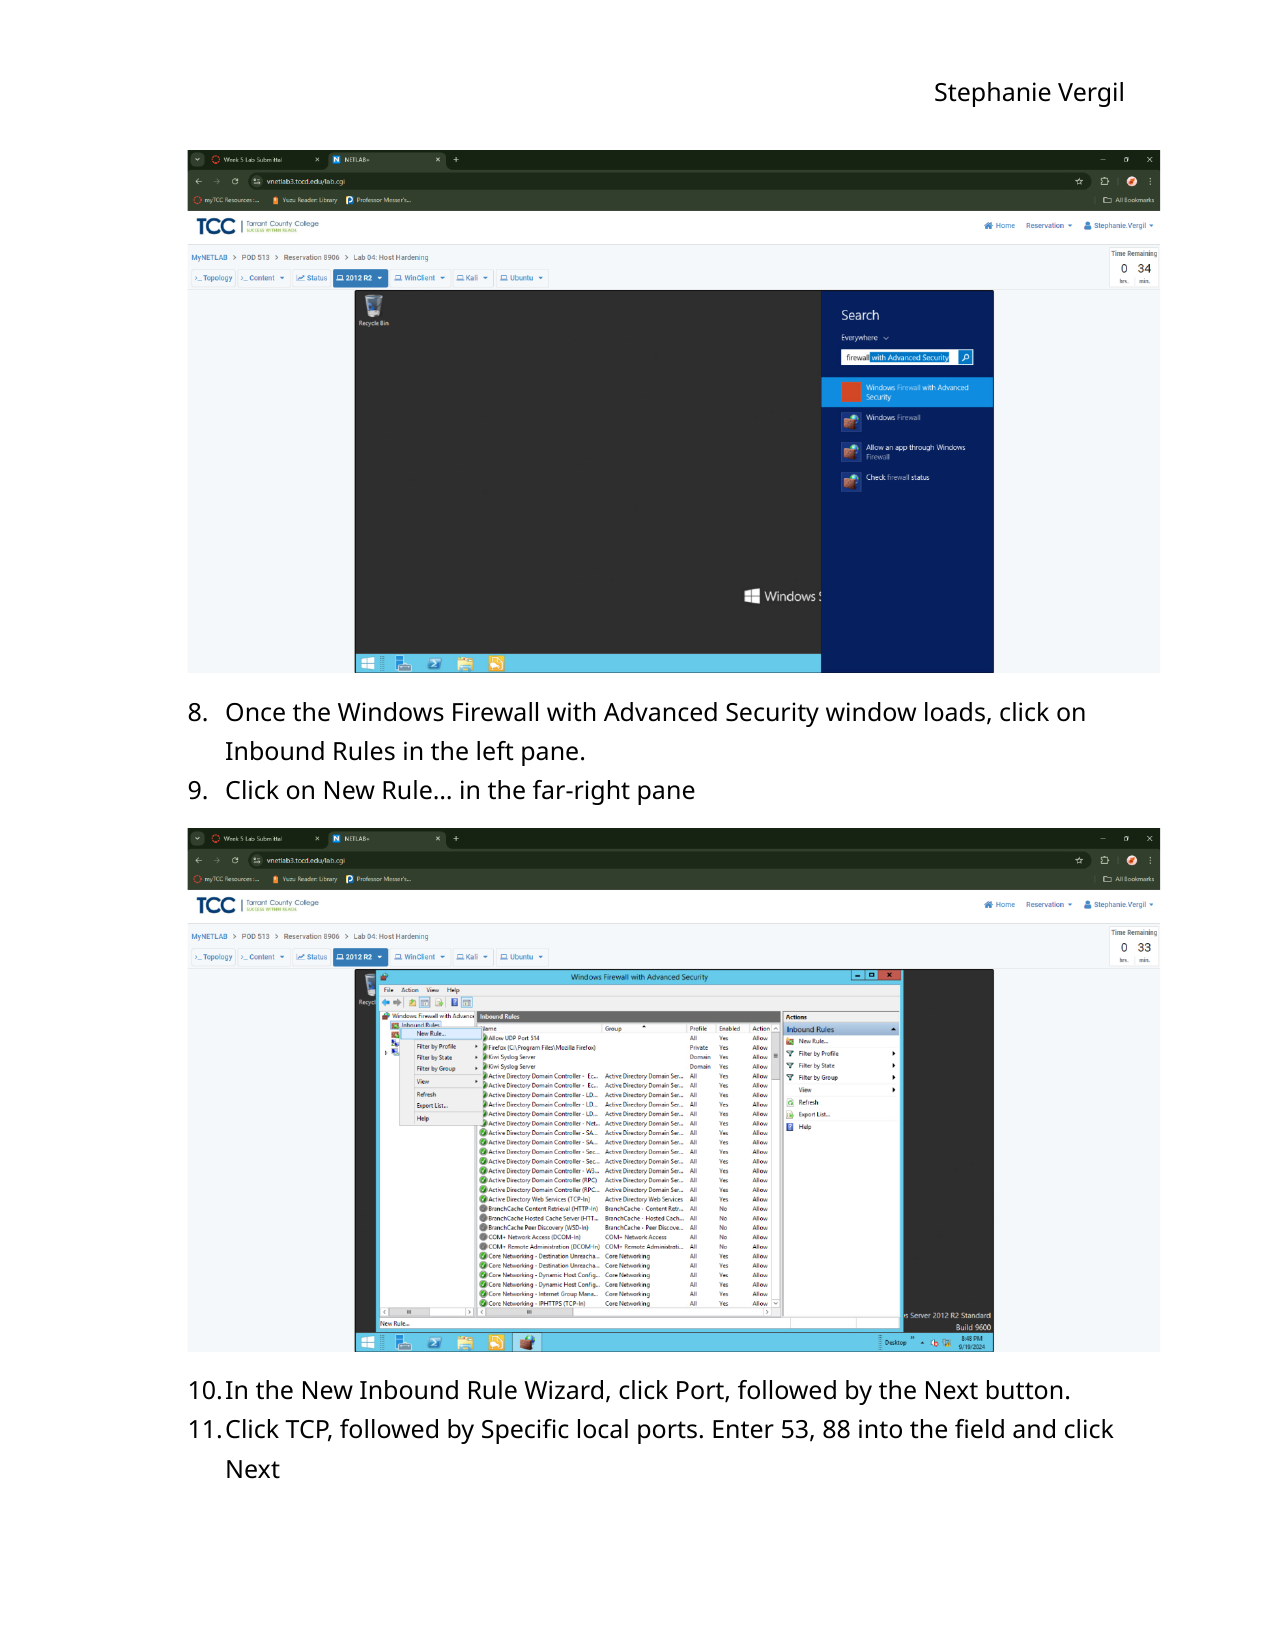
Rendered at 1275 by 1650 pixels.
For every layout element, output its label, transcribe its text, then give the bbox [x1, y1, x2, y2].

list Click on New Rule… in the far-right pane [187, 773, 1125, 807]
list Once the Windows Firewall with Advanced Security window loads, click on Inbound Rules in the left pane. [187, 694, 1125, 768]
picture [187, 150, 1160, 673]
list Click TCP, followed by Specific local ports. Enter 53, 88 into the field and click Next [187, 1412, 1125, 1485]
list In the New Inbound Rule Wizard, click Port, followed by the Next button. [187, 1373, 1125, 1407]
picture [187, 828, 1160, 1352]
